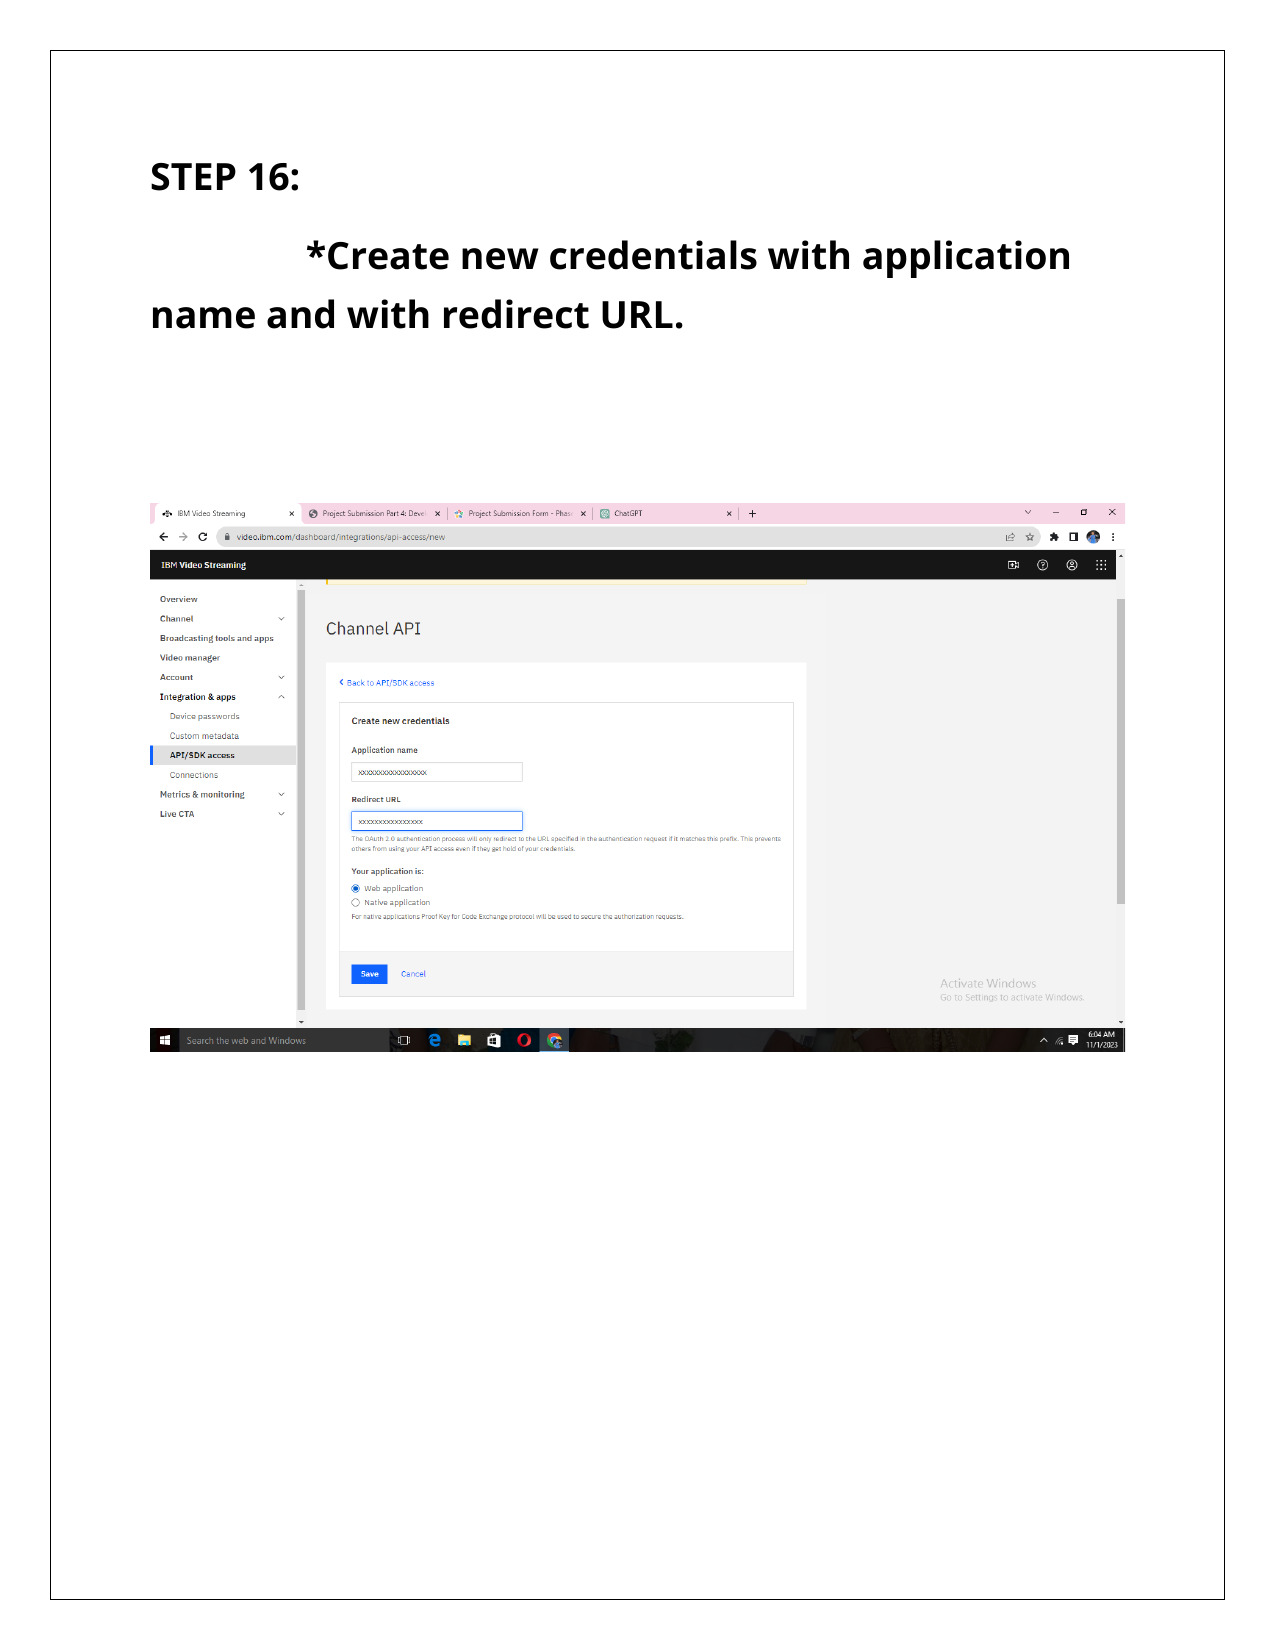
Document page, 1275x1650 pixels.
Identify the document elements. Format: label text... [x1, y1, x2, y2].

text *Create new credentials with application name and with redirect URL. [150, 229, 1125, 339]
picture [150, 503, 1125, 1052]
text STEP 16: [150, 150, 1125, 201]
